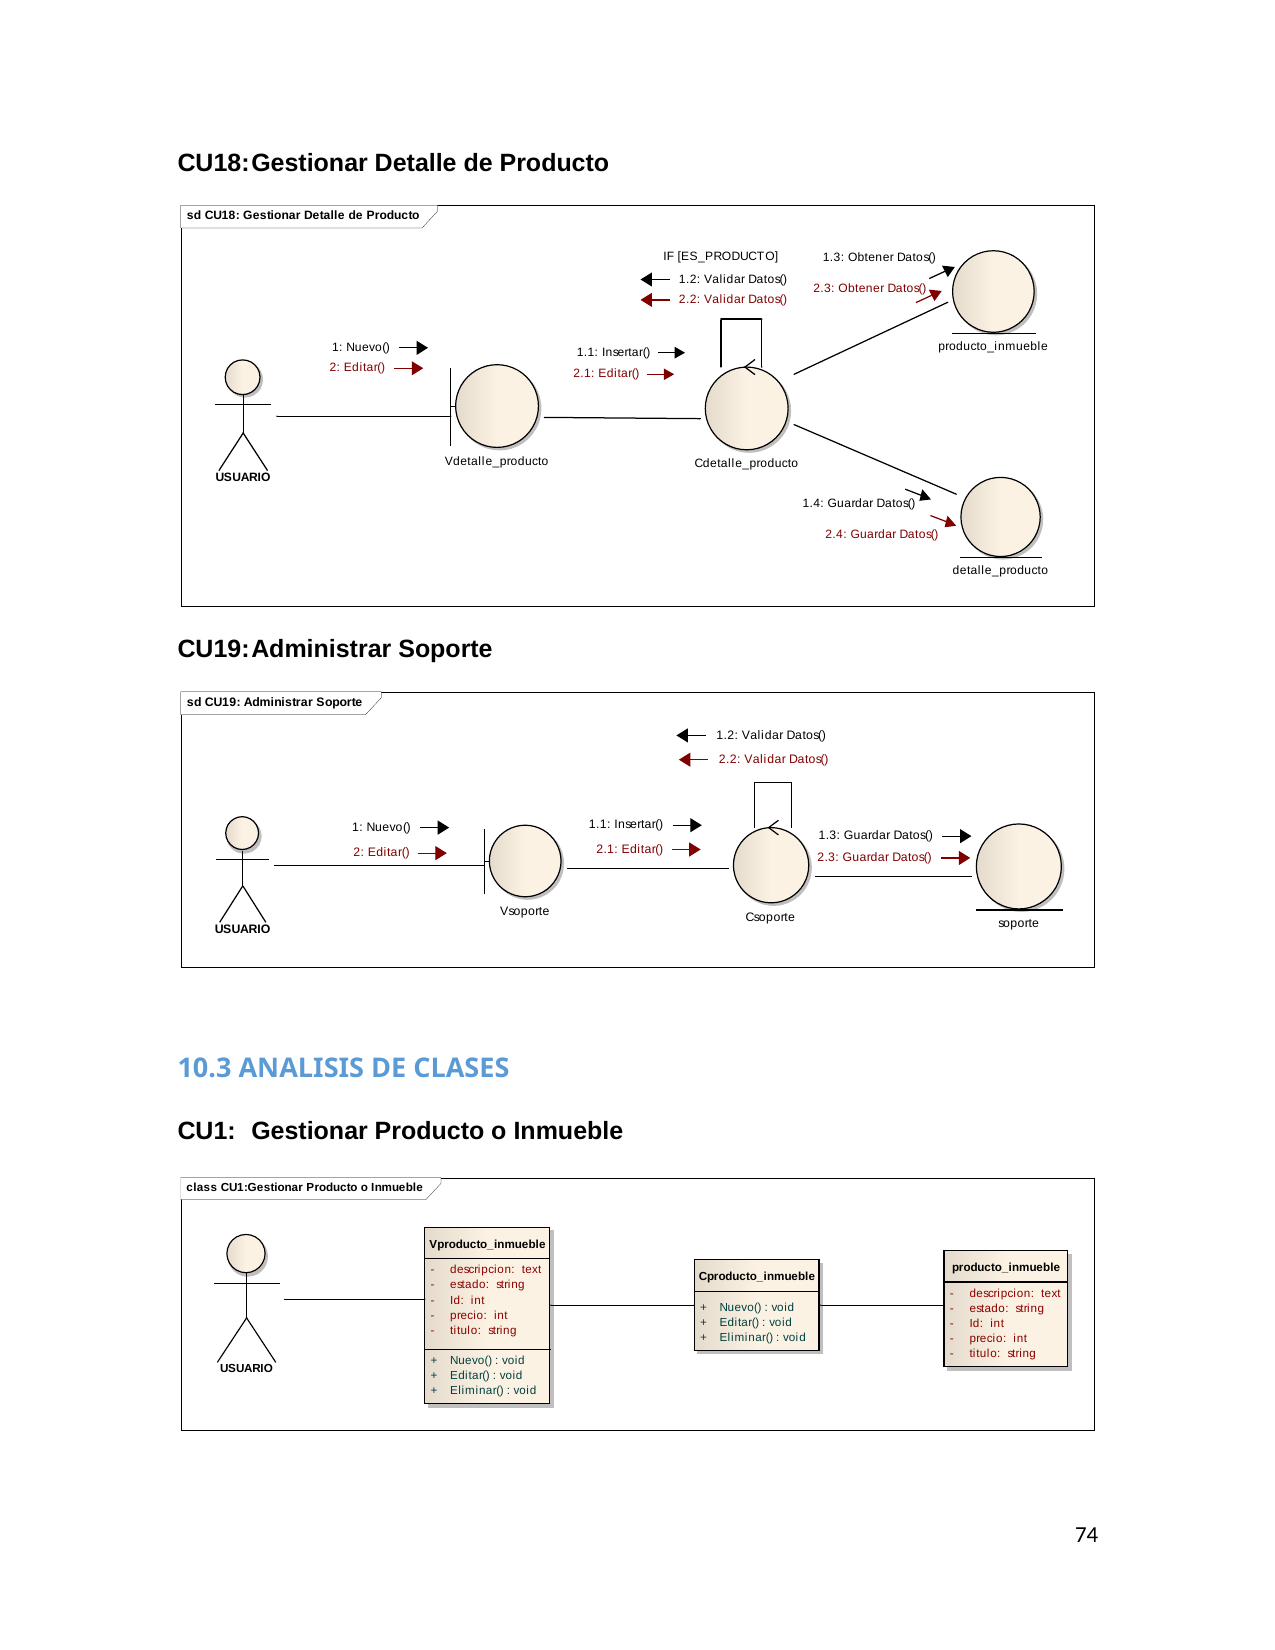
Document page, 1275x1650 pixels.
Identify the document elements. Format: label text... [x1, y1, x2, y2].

text CU19: Administrar Soporte [177, 634, 1098, 663]
subtitle 10.3 ANALISIS DE CLASES [177, 1049, 1098, 1086]
text CU1: Gestionar Producto o Inmueble [177, 1116, 1098, 1145]
text CU18: Gestionar Detalle de Producto [177, 148, 1098, 176]
